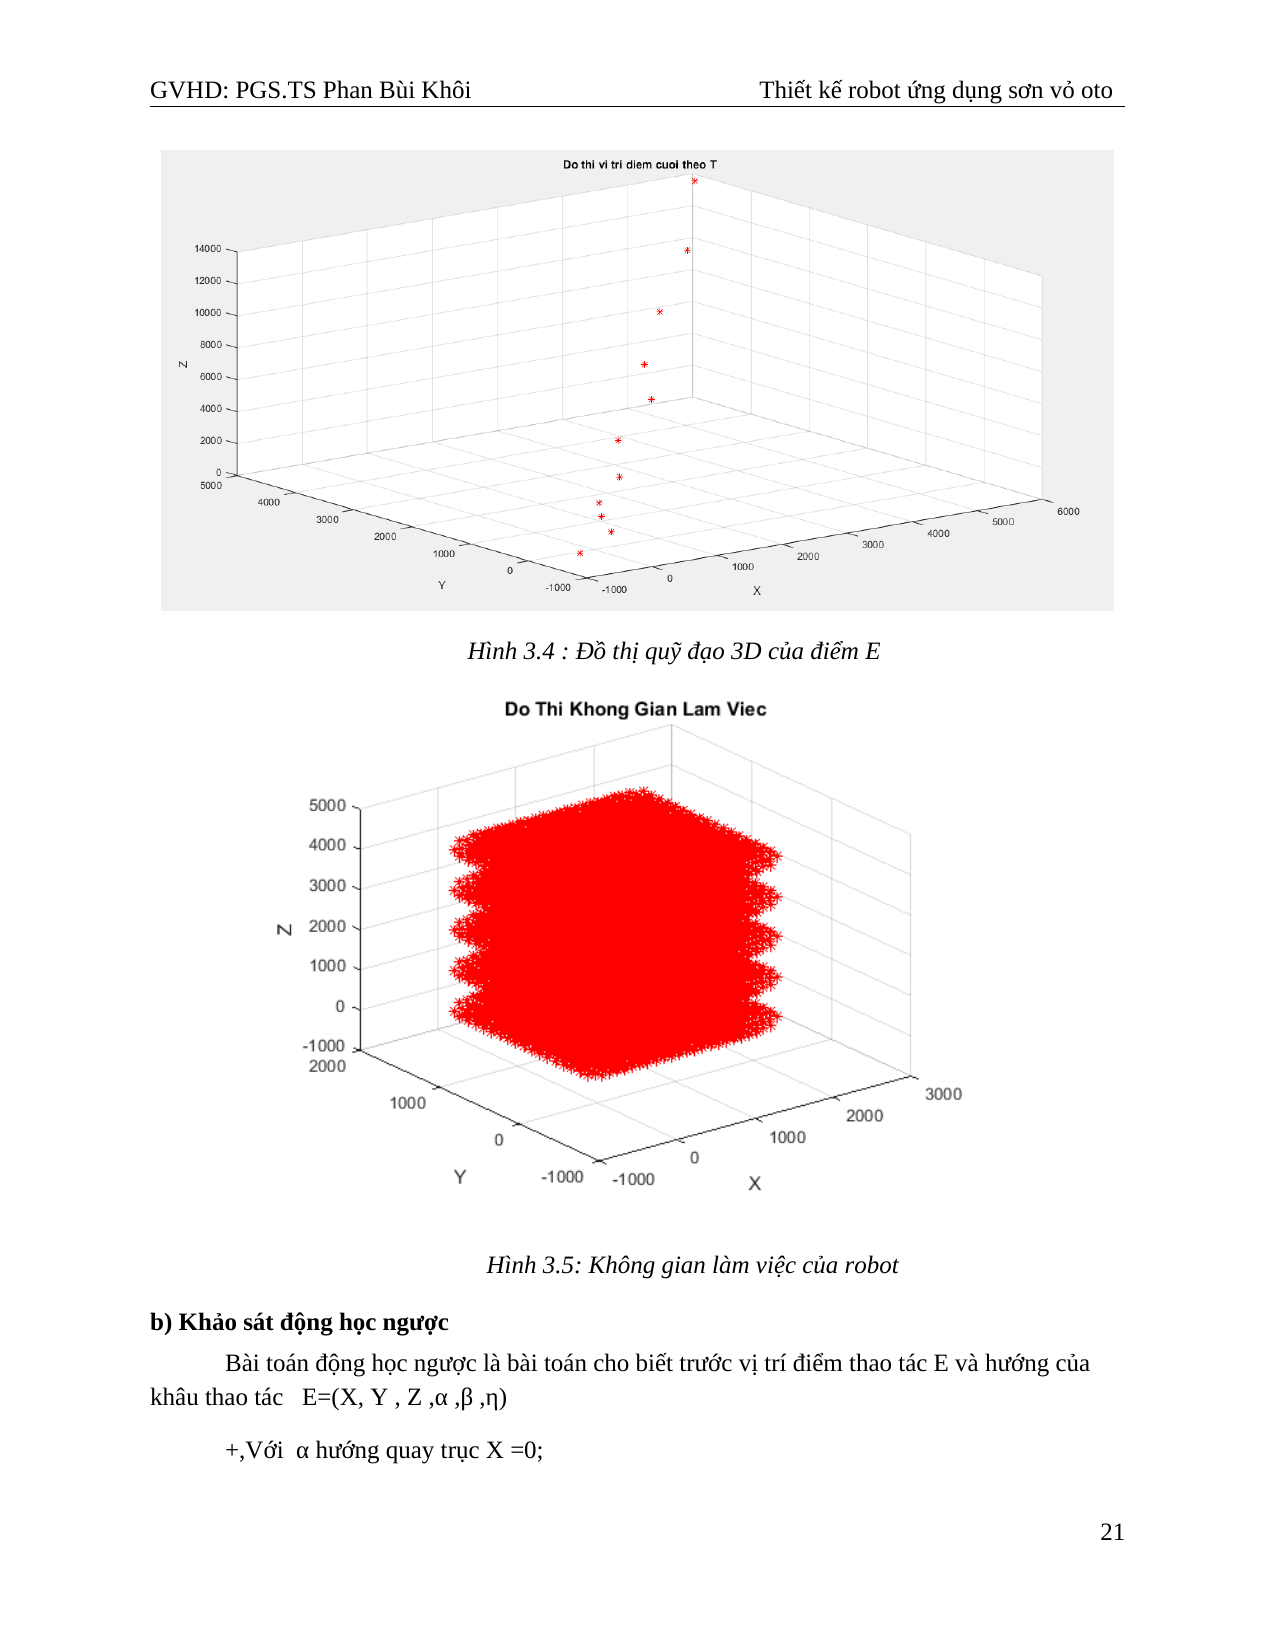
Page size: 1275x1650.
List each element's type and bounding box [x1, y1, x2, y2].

picture [160, 150, 1115, 611]
picture [271, 689, 1004, 1250]
